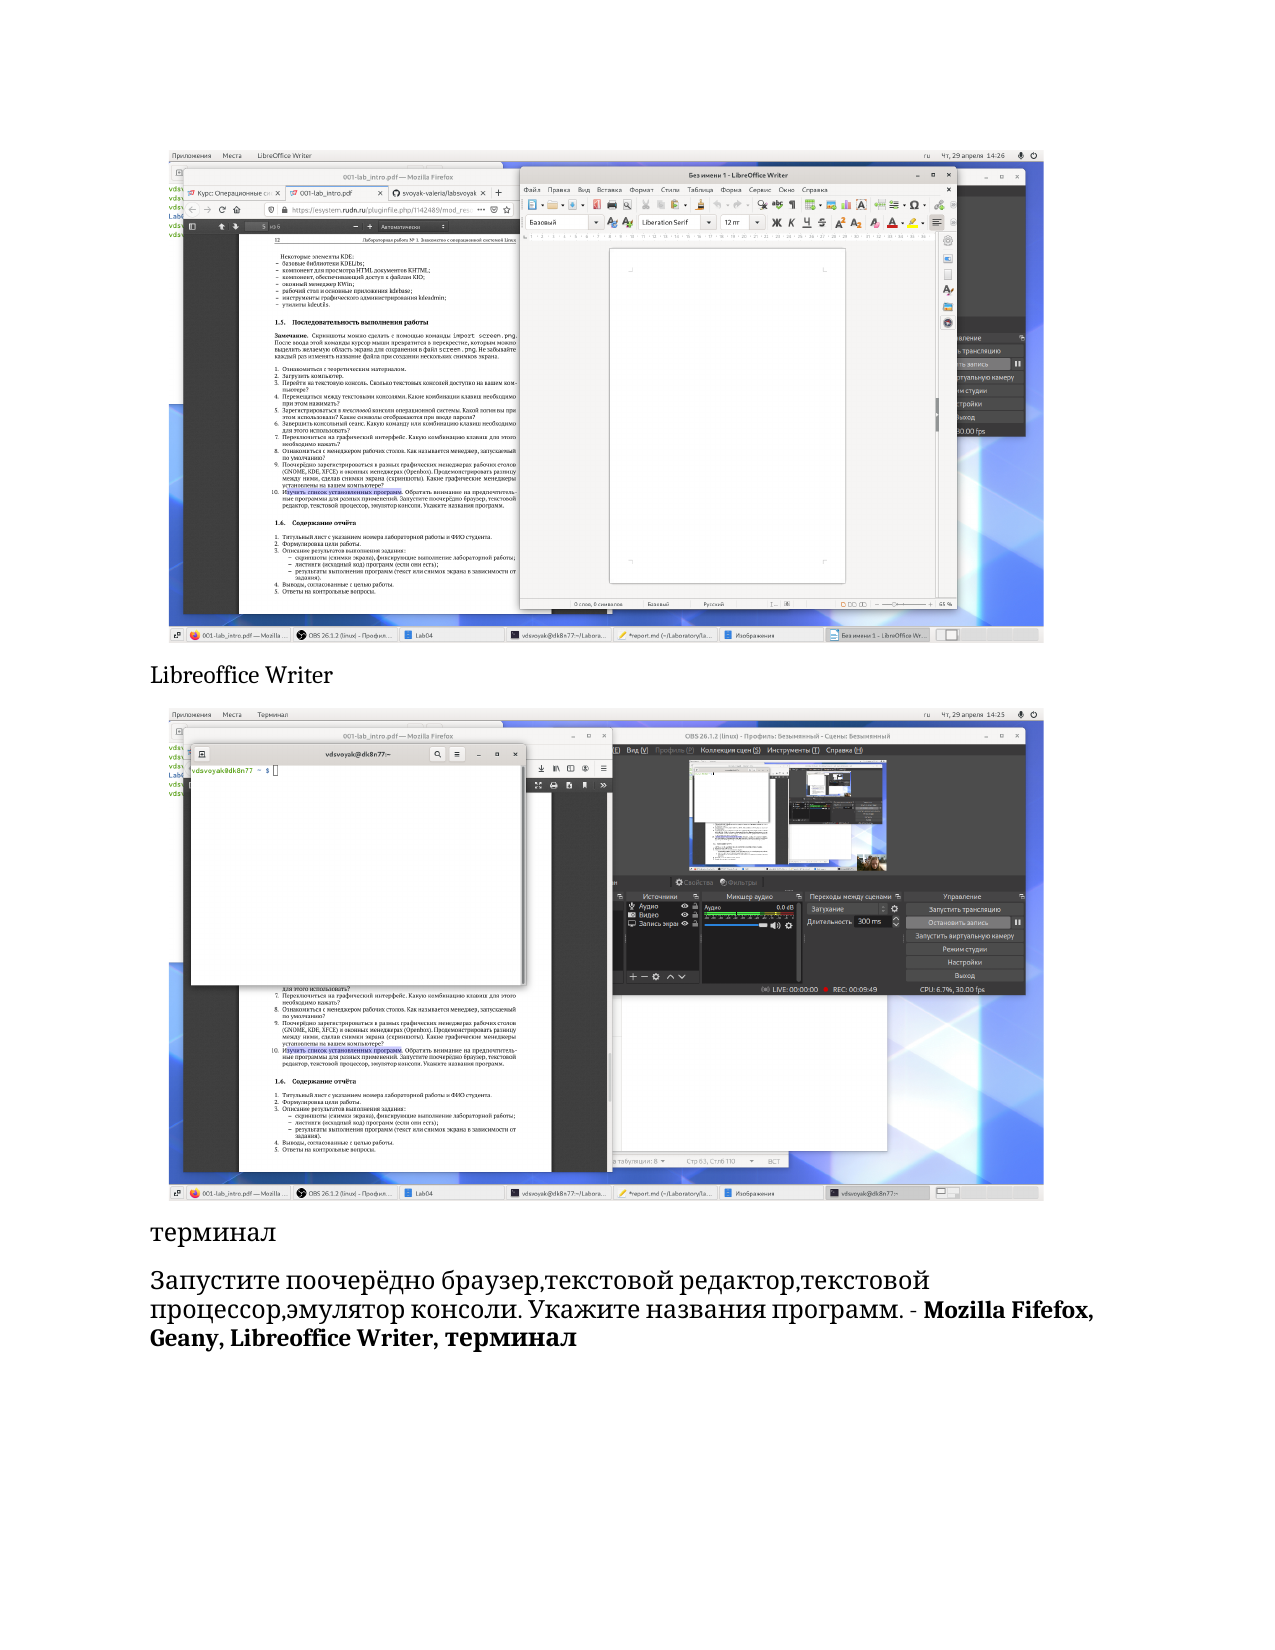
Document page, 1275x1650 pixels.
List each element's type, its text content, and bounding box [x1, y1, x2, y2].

text Запустите поочерёдно браузер,текстовой редактор,текстовой процессор,эмулятор консоли. Укажите названия программ. - Mozilla Fifefox, Geany, Libreoffice Writer, терминал [150, 1267, 1125, 1353]
text терминал [150, 1219, 1125, 1248]
picture [168, 150, 1044, 643]
text Libreoffice Writer [150, 661, 1125, 690]
picture [168, 708, 1044, 1201]
